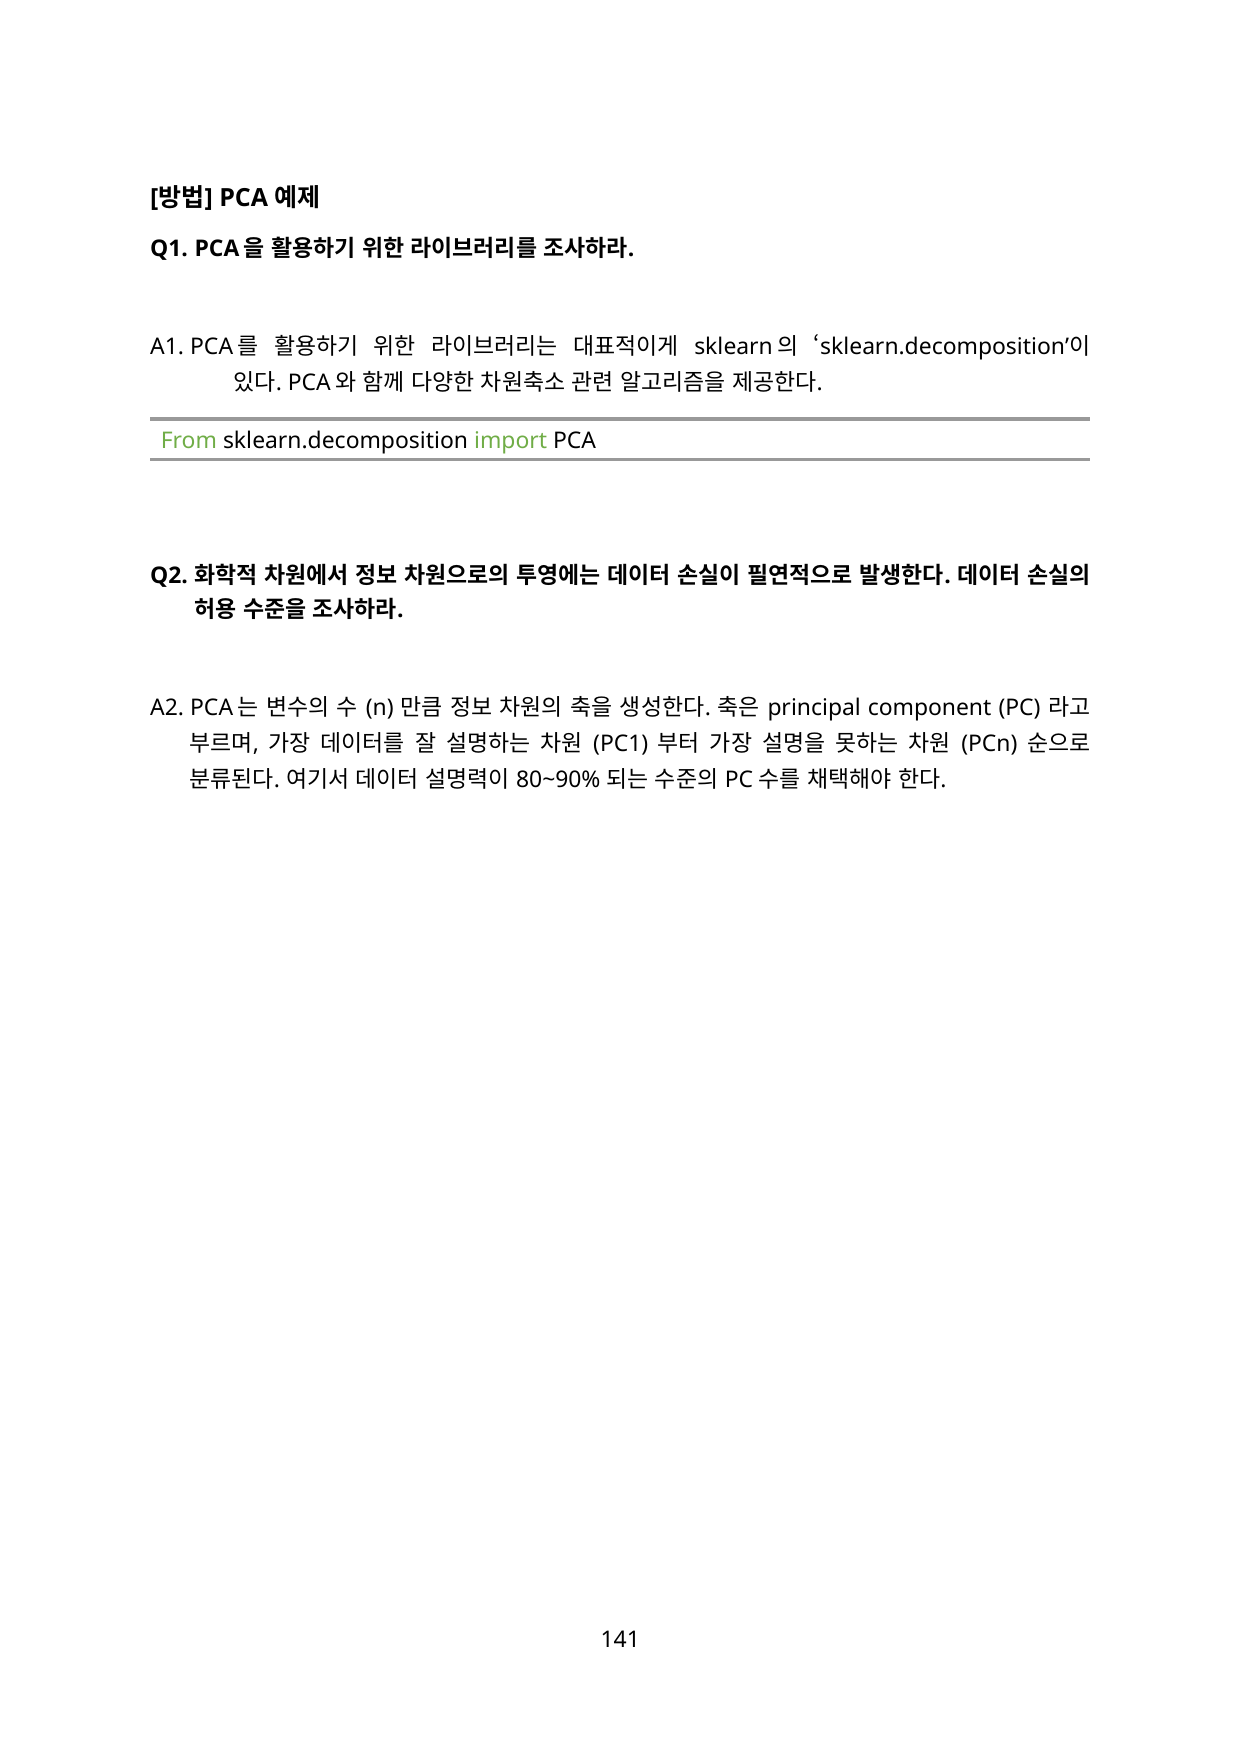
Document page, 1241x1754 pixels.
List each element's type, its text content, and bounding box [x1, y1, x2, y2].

subtitle [방법] PCA 예제 [150, 177, 1090, 213]
list 화학적 차원에서 정보 차원으로의 투영에는 데이터 손실이 필연적으로 발생한다. 데이터 손실의 허용 수준을 조사하라. [150, 557, 1090, 624]
list PCA를 활용하기 위한 라이브러리는 대표적이게 sklearn의 ‘sklearn.decomposition’이 있다. PCA와 함께 다양한 차원축소 관련 알고리즘을 제공한다. [150, 328, 1090, 397]
list PCA을 활용하기 위한 라이브러리를 조사하라. [150, 230, 1090, 263]
table_header From sklearn.decomposition import PCA [150, 421, 1090, 458]
text PCA는 변수의 수 (n) 만큼 정보 차원의 축을 생성한다. 축은 principal component (PC) 라고 부르며, 가장 데이터를 잘 설명하는 차원 (PC1) 부터 가장 설명을 못하는 차원 (PCn) 순으로 분류된다. 여기서 데이터 설명력이 80~90% 되는 수준의 PC 수를 채택해야 한다. [150, 688, 1090, 794]
